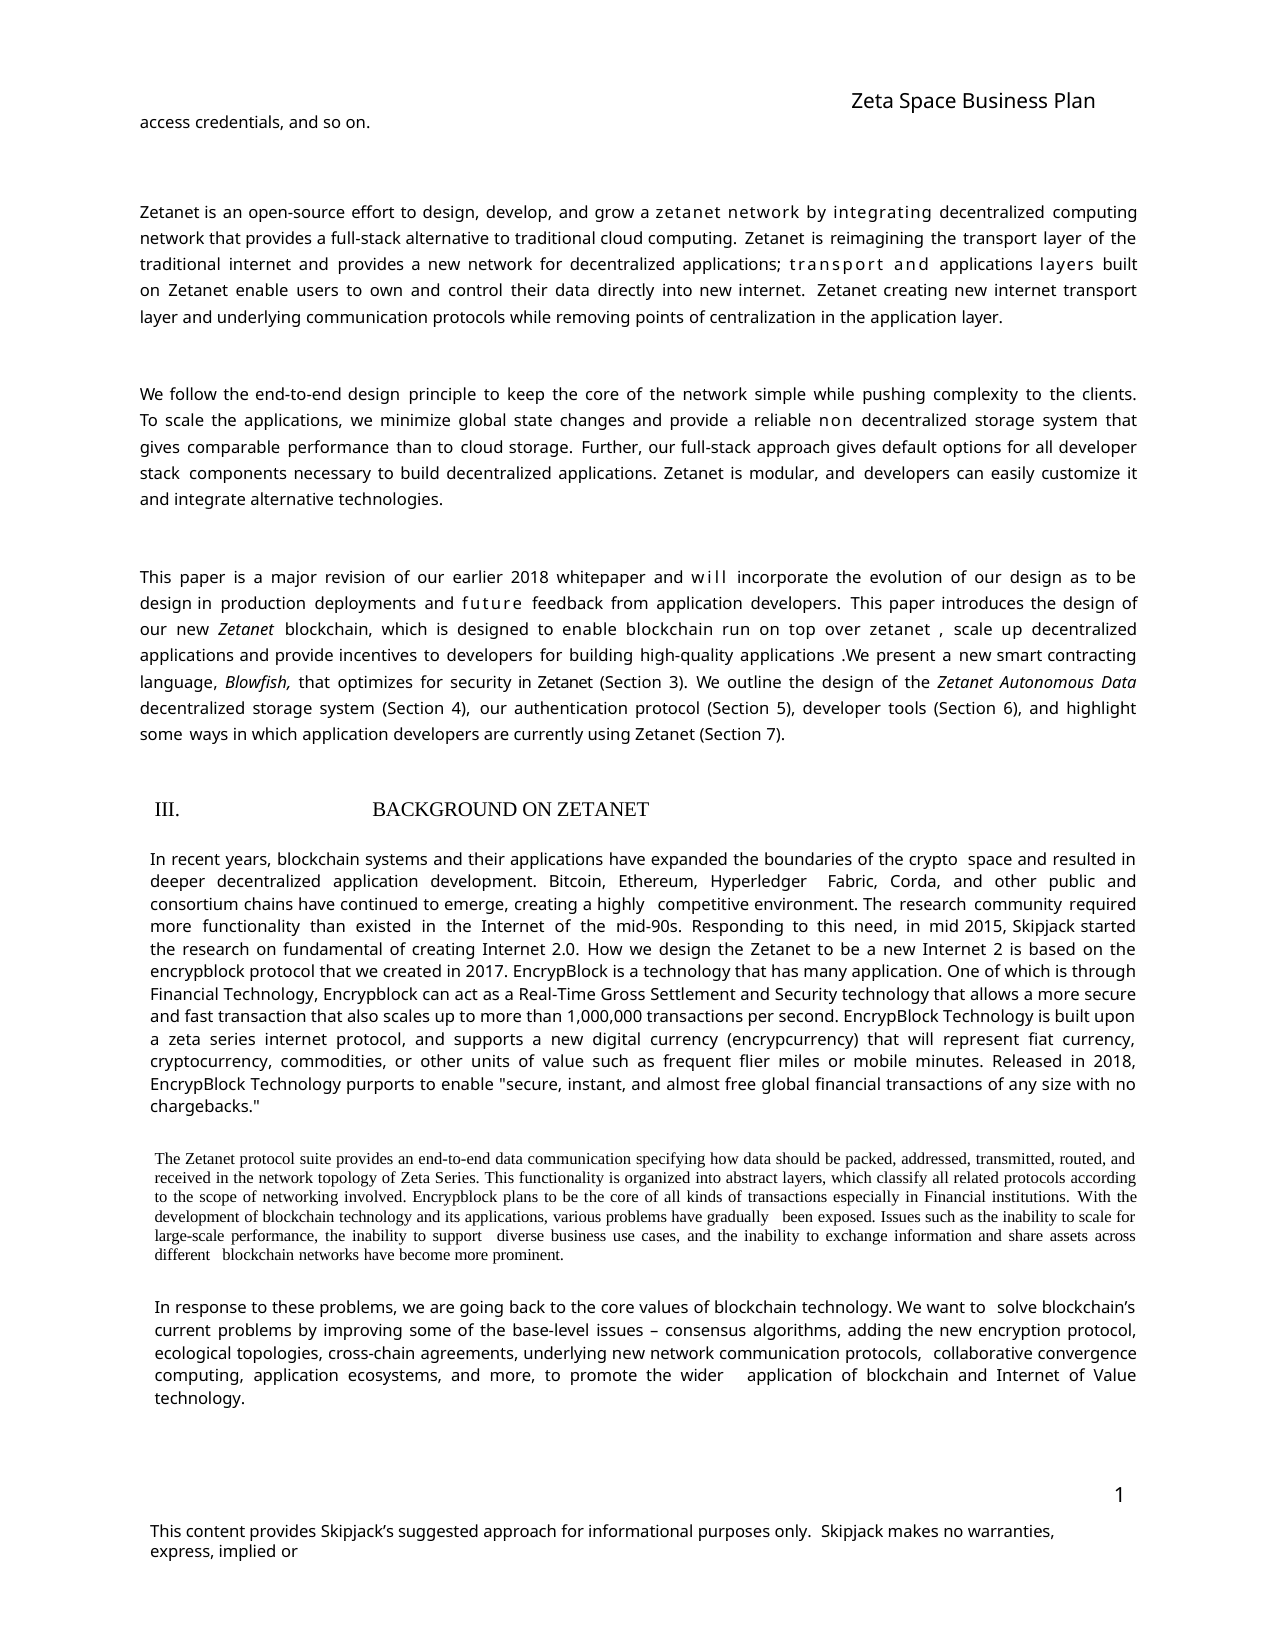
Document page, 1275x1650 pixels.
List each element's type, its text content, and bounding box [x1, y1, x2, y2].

text We follow the end-to-end design principle to keep the core of the network simple while pushing complexity to the clients. To scale the applications, we minimize global state changes and provide a reliable non decentralized storage system that gives comparable performance than to cloud storage. Further, our full-stack approach gives default options for all developer stack components necessary to build decentralized applications. Zetanet is modular, and developers can easily customize it and integrate alternative technologies. [139, 383, 1138, 510]
text The Zetanet protocol suite provides an end-to-end data communication specifying how data should be packed, addressed, transmitted, routed, and received in the network topology of Zeta Series. This functionality is organized into abstract layers, which classify all related protocols according to the scope of networking involved. Encrypblock plans to be the core of all kinds of transactions especially in Financial institutions. With the development of blockchain technology and its applications, various problems have gradually been exposed. Issues such as the inability to scale for large-scale performance, the inability to support diverse business use cases, and the inability to exchange information and share assets across different blockchain networks have become more prominent. [154, 1149, 1137, 1264]
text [139, 110, 1138, 133]
text In response to these problems, we are going back to the core values of blockchain technology. We want to solve blockchain’s current problems by improving some of the base-level issues – consensus algorithms, adding the new encryption protocol, ecological topologies, cross-chain agreements, underlying new network communication protocols, collaborative convergence computing, application ecosystems, and more, to promote the wider application of blockchain and Internet of Value technology. [154, 1296, 1137, 1409]
text In recent years, blockchain systems and their applications have expanded the boundaries of the crypto space and resulted in deeper decentralized application development. Bitcoin, Ethereum, Hyperledger Fabric, Corda, and other public and consortium chains have continued to emerge, creating a highly competitive environment. The research community required more functionality than existed in the Internet of the mid-90s. Responding to this need, in mid 2015, Skipjack started the research on fundamental of creating Internet 2.0. How we design the Zetanet to be a new Internet 2 is based on the encrypblock protocol that we created in 2017. EncrypBlock is a technology that has many application. One of which is through Financial Technology, Encrypblock can act as a Real-Time Gross Settlement and Security technology that allows a more secure and fast transaction that also scales up to more than 1,000,000 transactions per second. EncrypBlock Technology is built upon a zeta series internet protocol, and supports a new digital currency (encrypcurrency) that will represent fiat currency, cryptocurrency, commodities, or other units of value such as frequent flier miles or mobile minutes. Released in 2018, EncrypBlock Technology purports to enable "secure, instant, and almost free global financial transactions of any size with no chargebacks." [150, 847, 1137, 1117]
text This paper is a major revision of our earlier 2018 whitepaper and will incorporate the evolution of our design as to be design in production deployments and future feedback from application developers. This paper introduces the design of our new Zetanet blockchain, which is designed to enable blockchain run on top over zetanet , scale up decentralized applications and provide incentives to developers for building high-quality applications .We present a new smart contracting language, Blowfish, that optimizes for security in Zetanet (Section 3). We outline the design of the Zetanet Autonomous Data decentralized storage system (Section 4), our authentication protocol (Section 5), developer tools (Section 6), and highlight some ways in which application developers are currently using Zetanet (Section 7). [139, 565, 1138, 745]
text Zetanet is an open-source effort to design, develop, and grow a zetanet network by integrating decentralized computing network that provides a full-stack alternative to traditional cloud computing. Zetanet is reimagining the transport layer of the traditional internet and provides a new network for decentralized applications; transport and applications layers built on Zetanet enable users to own and control their data directly into new internet. Zetanet creating new internet transport layer and underlying communication protocols while removing points of centralization in the application layer. [139, 200, 1138, 328]
list BACKGROUND ON ZETANET [154, 797, 1137, 821]
